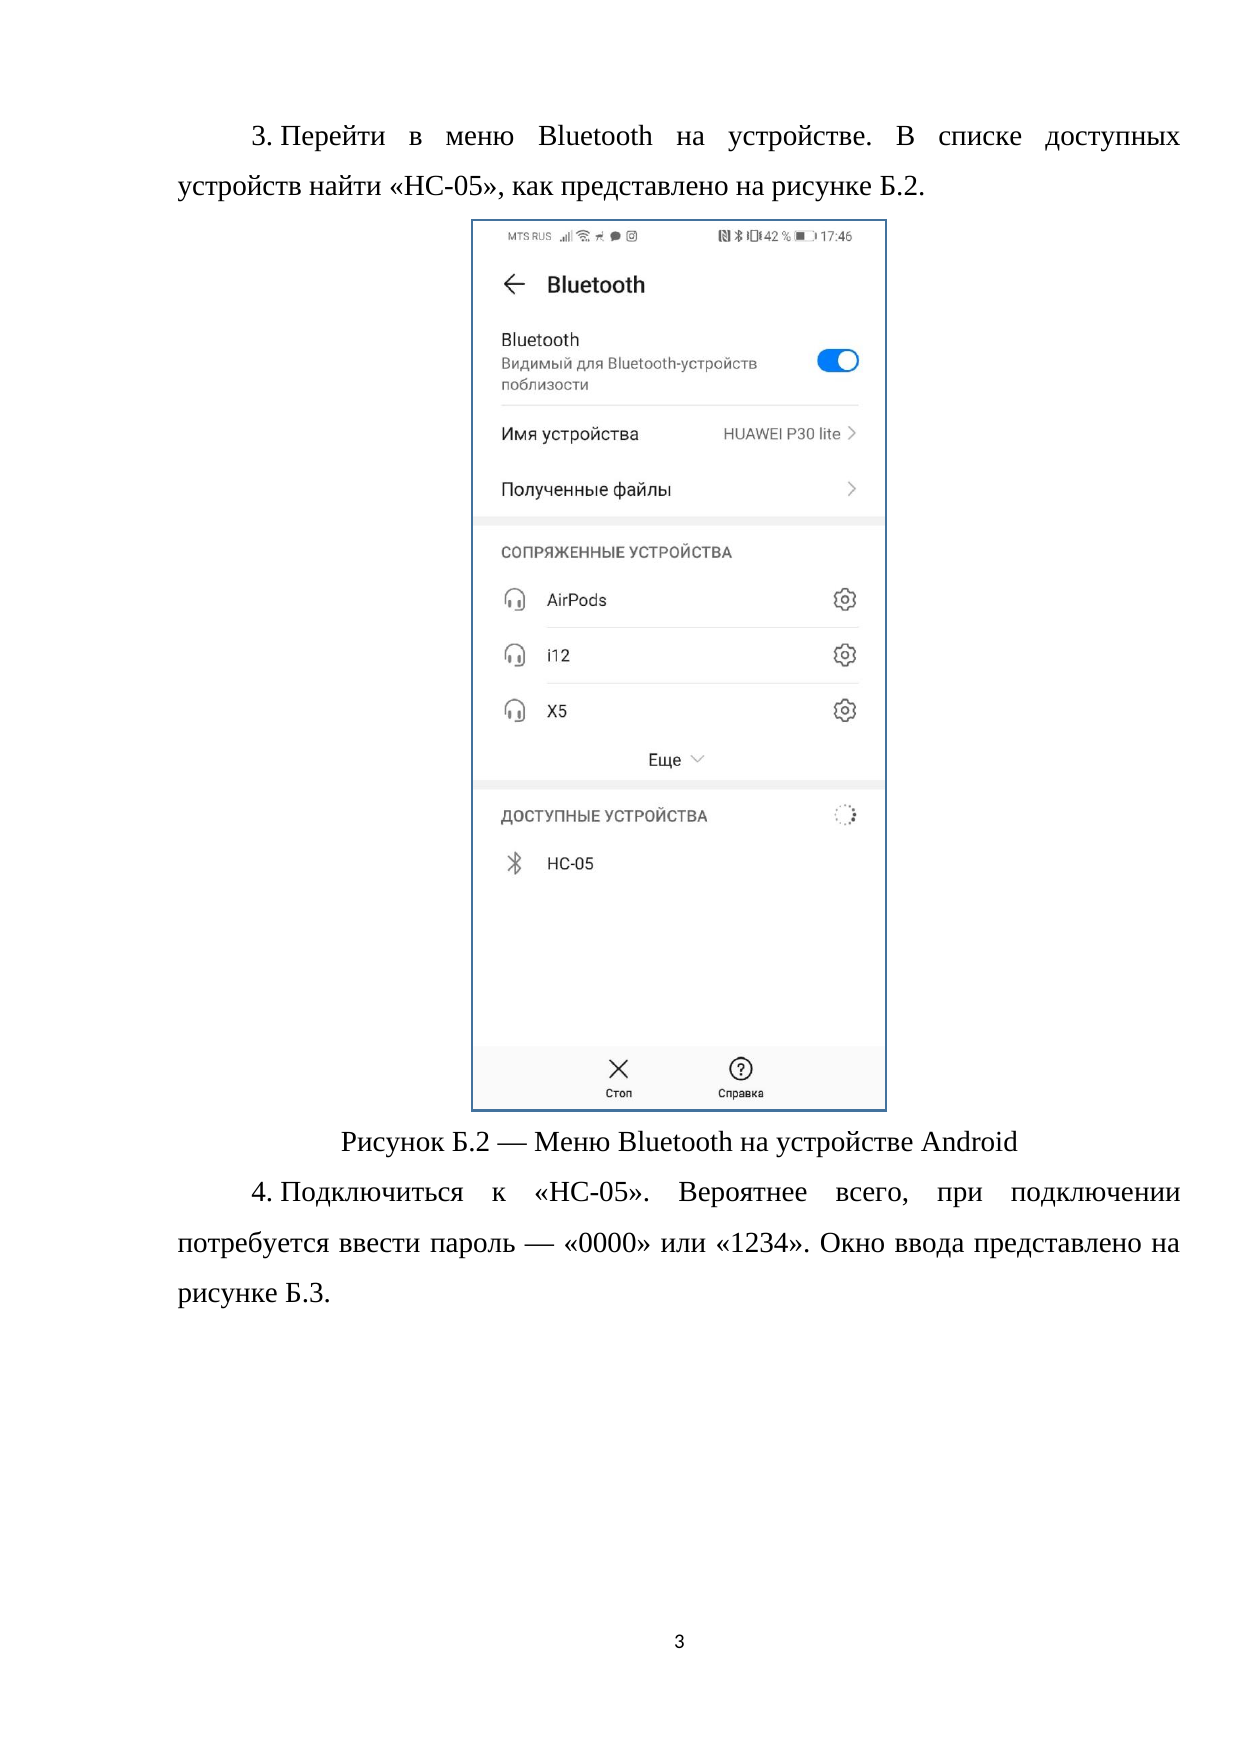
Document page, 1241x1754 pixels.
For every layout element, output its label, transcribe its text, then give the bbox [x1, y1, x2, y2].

picture [473, 221, 885, 1109]
text Рисунок Б.2 — Меню Bluetooth на устройстве Android [177, 1124, 1181, 1158]
list Перейти в меню Bluetooth на устройстве. В списке доступных устройств найти «HC-05», как представлено на рисунке Б.2. [177, 118, 1181, 202]
list Подключиться к «HC-05». Вероятнее всего, при подключении потребуется ввести пароль — «0000» или «1234». Окно ввода представлено на рисунке Б.3. [177, 1174, 1181, 1309]
